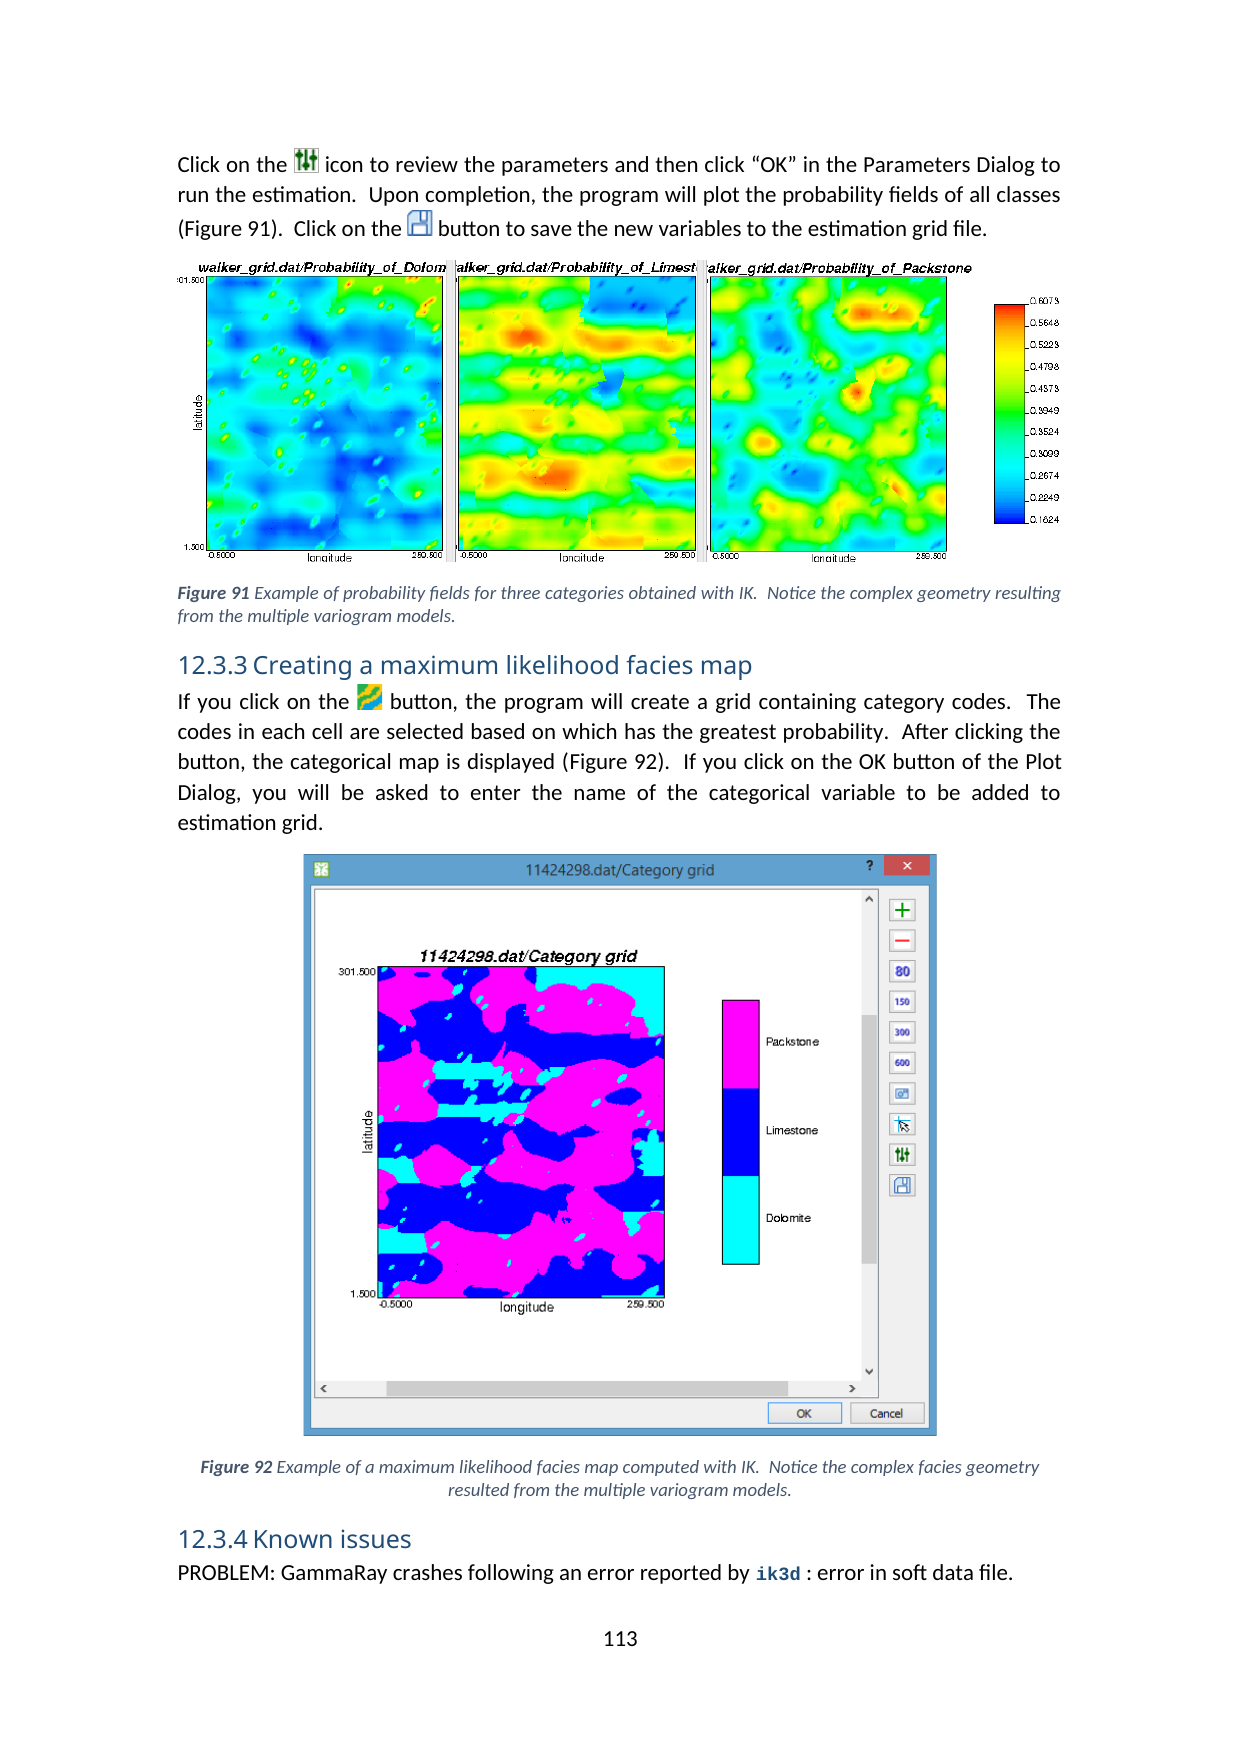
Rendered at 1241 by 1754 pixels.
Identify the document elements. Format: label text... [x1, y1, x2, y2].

picture [407, 210, 433, 236]
picture [303, 854, 937, 1436]
picture [295, 149, 318, 172]
picture [357, 684, 383, 710]
subtitle Known issues [177, 1522, 1063, 1556]
text PROBLEM: GammaRay crashes following an error reported by ik3d : error in soft data file. [177, 1558, 1063, 1586]
picture [177, 260, 1062, 562]
picture [373, 703, 383, 710]
subtitle Creating a maximum likelihood facies map [177, 648, 1063, 682]
